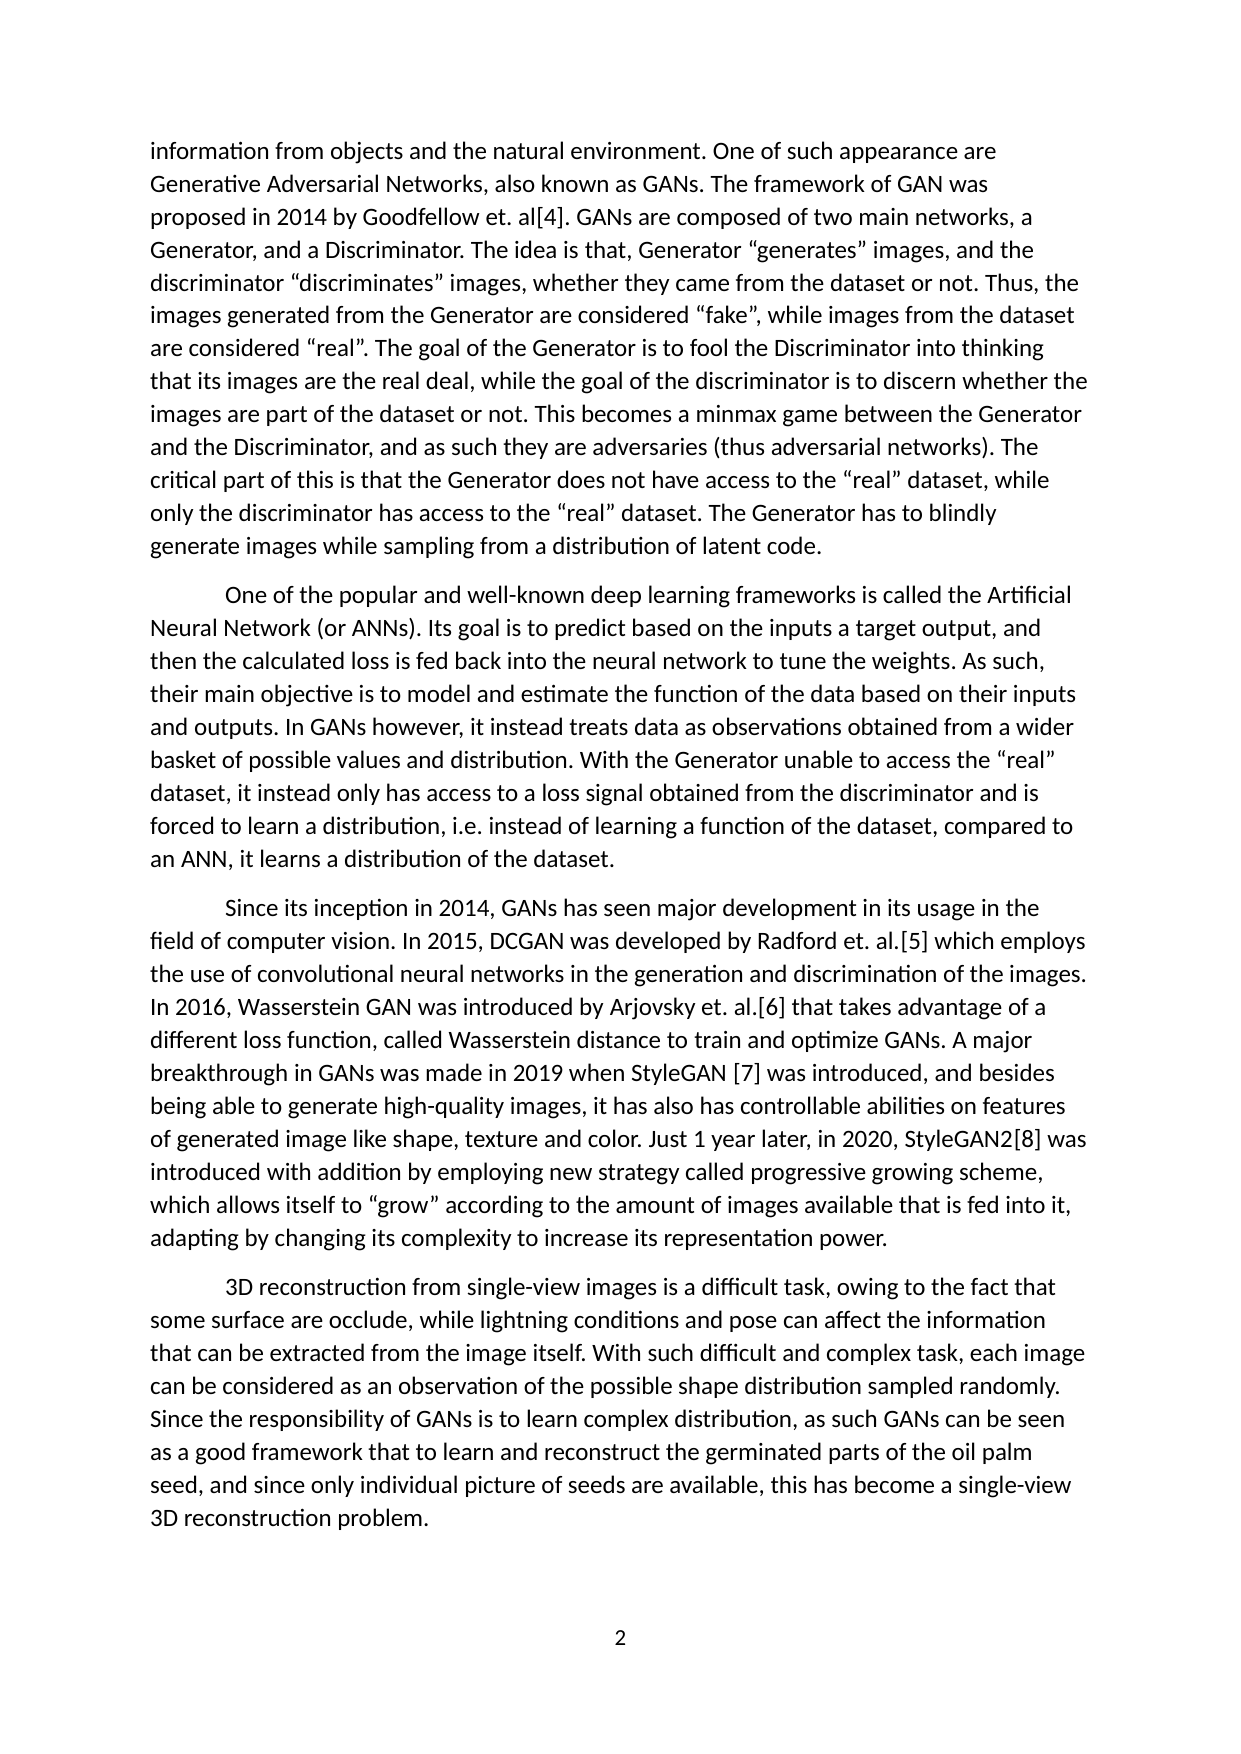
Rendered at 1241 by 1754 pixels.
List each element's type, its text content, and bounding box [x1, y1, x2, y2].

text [150, 135, 1090, 561]
text Since its inception in 2014, GANs has seen major development in its usage in the field of computer vision. In 2015, DCGAN was developed by Radford et. al. which employs the use of convolutional neural networks in the generation and discrimination of the images. In 2016, Wasserstein GAN was introduced by Arjovsky et. al. that takes advantage of a different loss function, called Wasserstein distance to train and optimize GANs. A major breakthrough in GANs was made in 2019 when StyleGAN was introduced, and besides being able to generate high-quality images, it has also has controllable abilities on features of generated image like shape, texture and color. Just 1 year later, in 2020, StyleGAN2 was introduced with addition by employing new strategy called progressive growing scheme, which allows itself to “grow” according to the amount of images available that is fed into it, adapting by changing its complexity to increase its representation power. [150, 892, 1090, 1252]
text 3D reconstruction from single-view images is a difficult task, owing to the fact that some surface are occlude, while lightning conditions and pose can affect the information that can be extracted from the image itself. With such difficult and complex task, each image can be considered as an observation of the possible shape distribution sampled randomly. Since the responsibility of GANs is to learn complex distribution, as such GANs can be seen as a good framework that to learn and reconstruct the germinated parts of the oil palm seed, and since only individual picture of seeds are available, this has become a single-view 3D reconstruction problem. [150, 1271, 1090, 1532]
text One of the popular and well-known deep learning frameworks is called the Artificial Neural Network (or ANNs). Its goal is to predict based on the inputs a target output, and then the calculated loss is fed back into the neural network to tune the weights. As such, their main objective is to model and estimate the function of the data based on their inputs and outputs. In GANs however, it instead treats data as observations obtained from a wider basket of possible values and distribution. With the Generator unable to access the “real” dataset, it instead only has access to a loss signal obtained from the discriminator and is forced to learn a distribution, i.e. instead of learning a function of the dataset, compared to an ANN, it learns a distribution of the dataset. [150, 579, 1090, 873]
